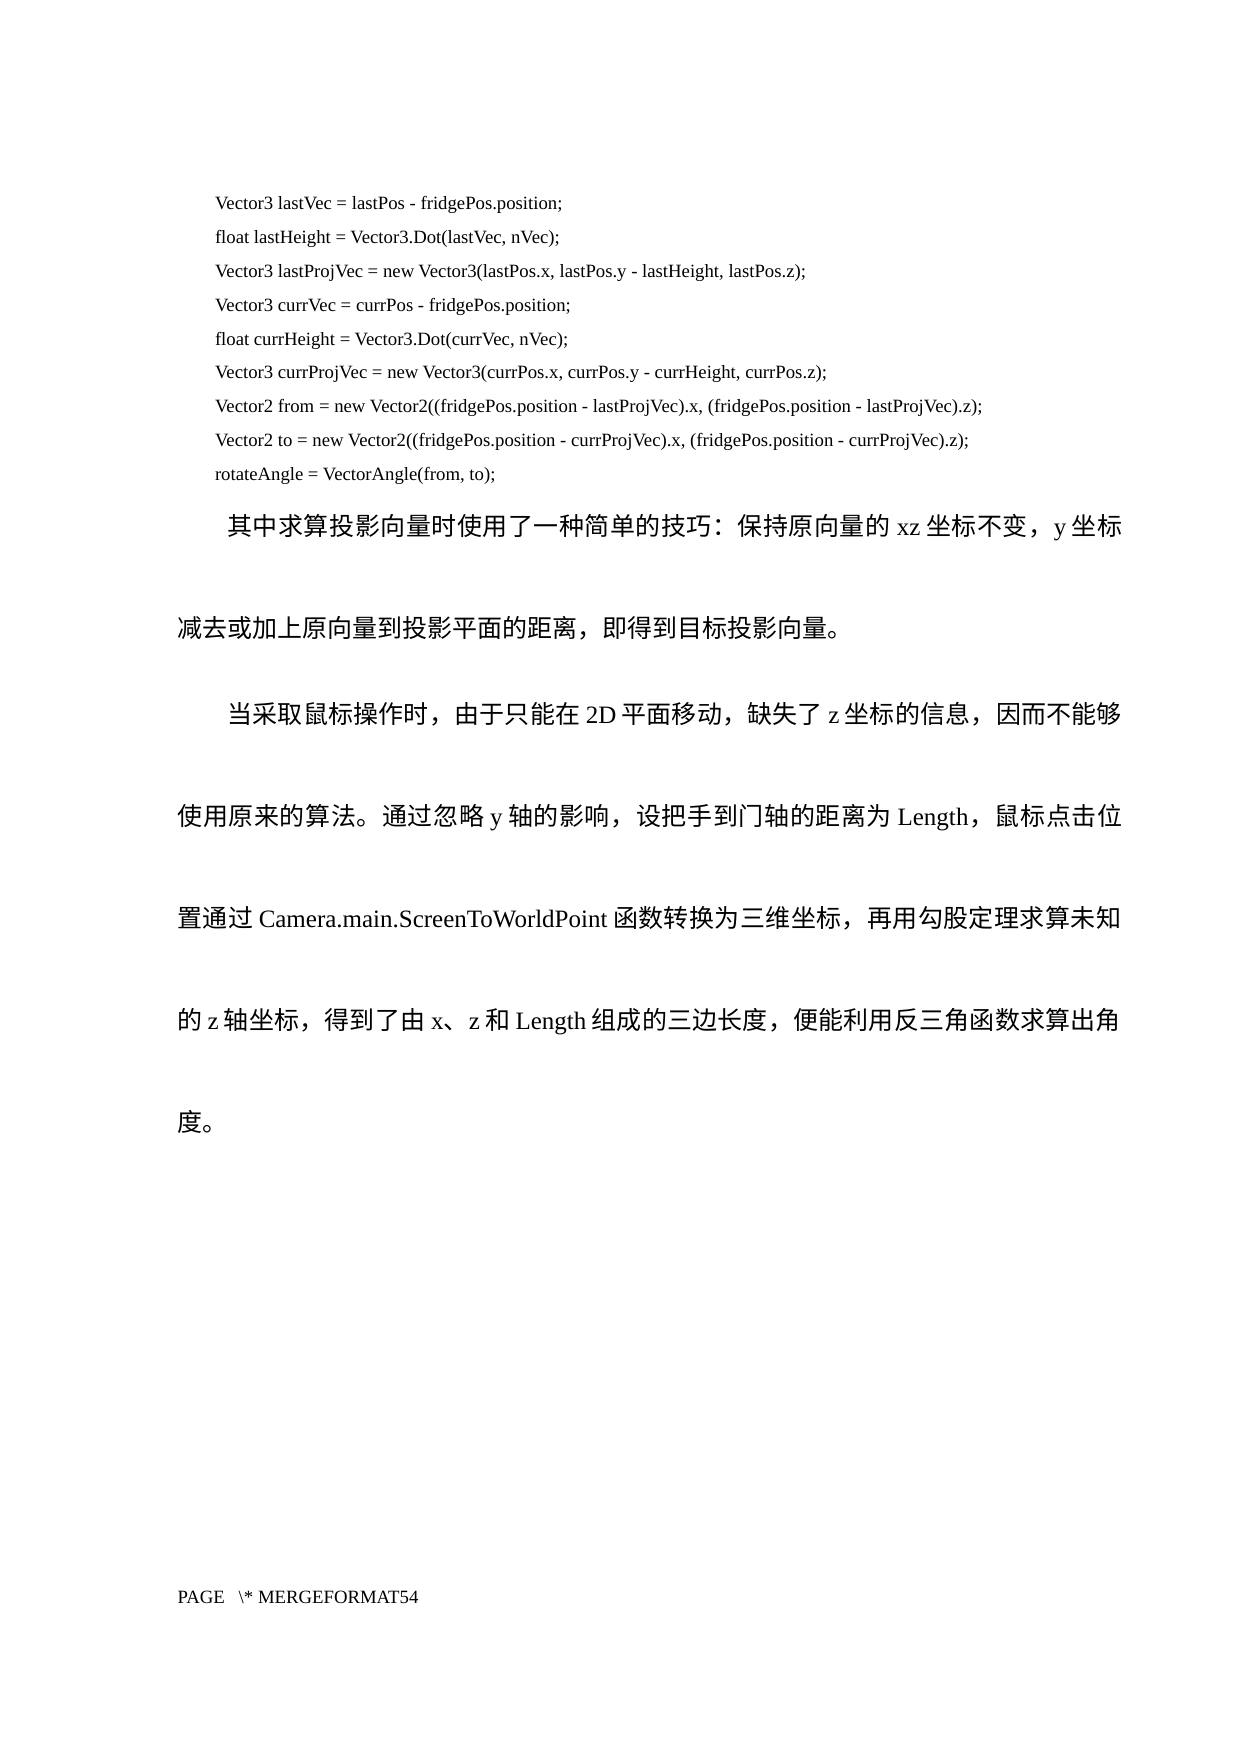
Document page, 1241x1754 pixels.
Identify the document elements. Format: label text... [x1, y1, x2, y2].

text rotateAngle = VectorAngle(from, to); [177, 457, 1122, 491]
text Vector2 to = new Vector2((fridgePos.position - currProjVec).x, (fridgePos.position - currProjVec).z); [177, 423, 1122, 457]
text 当采取鼠标操作时，由于只能在2D平面移动，缺失了z坐标的信息，因而不能够使用原来的算法。通过忽略y轴的影响，设把手到门轴的距离为Length，鼠标点击位置通过Camera.main.ScreenToWorldPoint函数转换为三维坐标，再用勾股定理求算未知的z轴坐标，得到了由x、z和Length组成的三边长度，便能利用反三角函数求算出角度。 [177, 679, 1122, 1154]
text float currHeight = Vector3.Dot(currVec, nVec); [177, 321, 1122, 355]
text Vector3 currProjVec = new Vector3(currPos.x, currPos.y - currHeight, currPos.z); [177, 355, 1122, 389]
text Vector3 lastVec = lastPos - fridgePos.position; [177, 185, 1122, 219]
text 其中求算投影向量时使用了一种简单的技巧：保持原向量的xz坐标不变，y坐标减去或加上原向量到投影平面的距离，即得到目标投影向量。 [177, 491, 1122, 661]
text float lastHeight = Vector3.Dot(lastVec, nVec); [177, 219, 1122, 253]
text Vector2 from = new Vector2((fridgePos.position - lastProjVec).x, (fridgePos.position - lastProjVec).z); [177, 389, 1122, 423]
text Vector3 lastProjVec = new Vector3(lastPos.x, lastPos.y - lastHeight, lastPos.z); [177, 253, 1122, 287]
text Vector3 currVec = currPos - fridgePos.position; [177, 287, 1122, 321]
